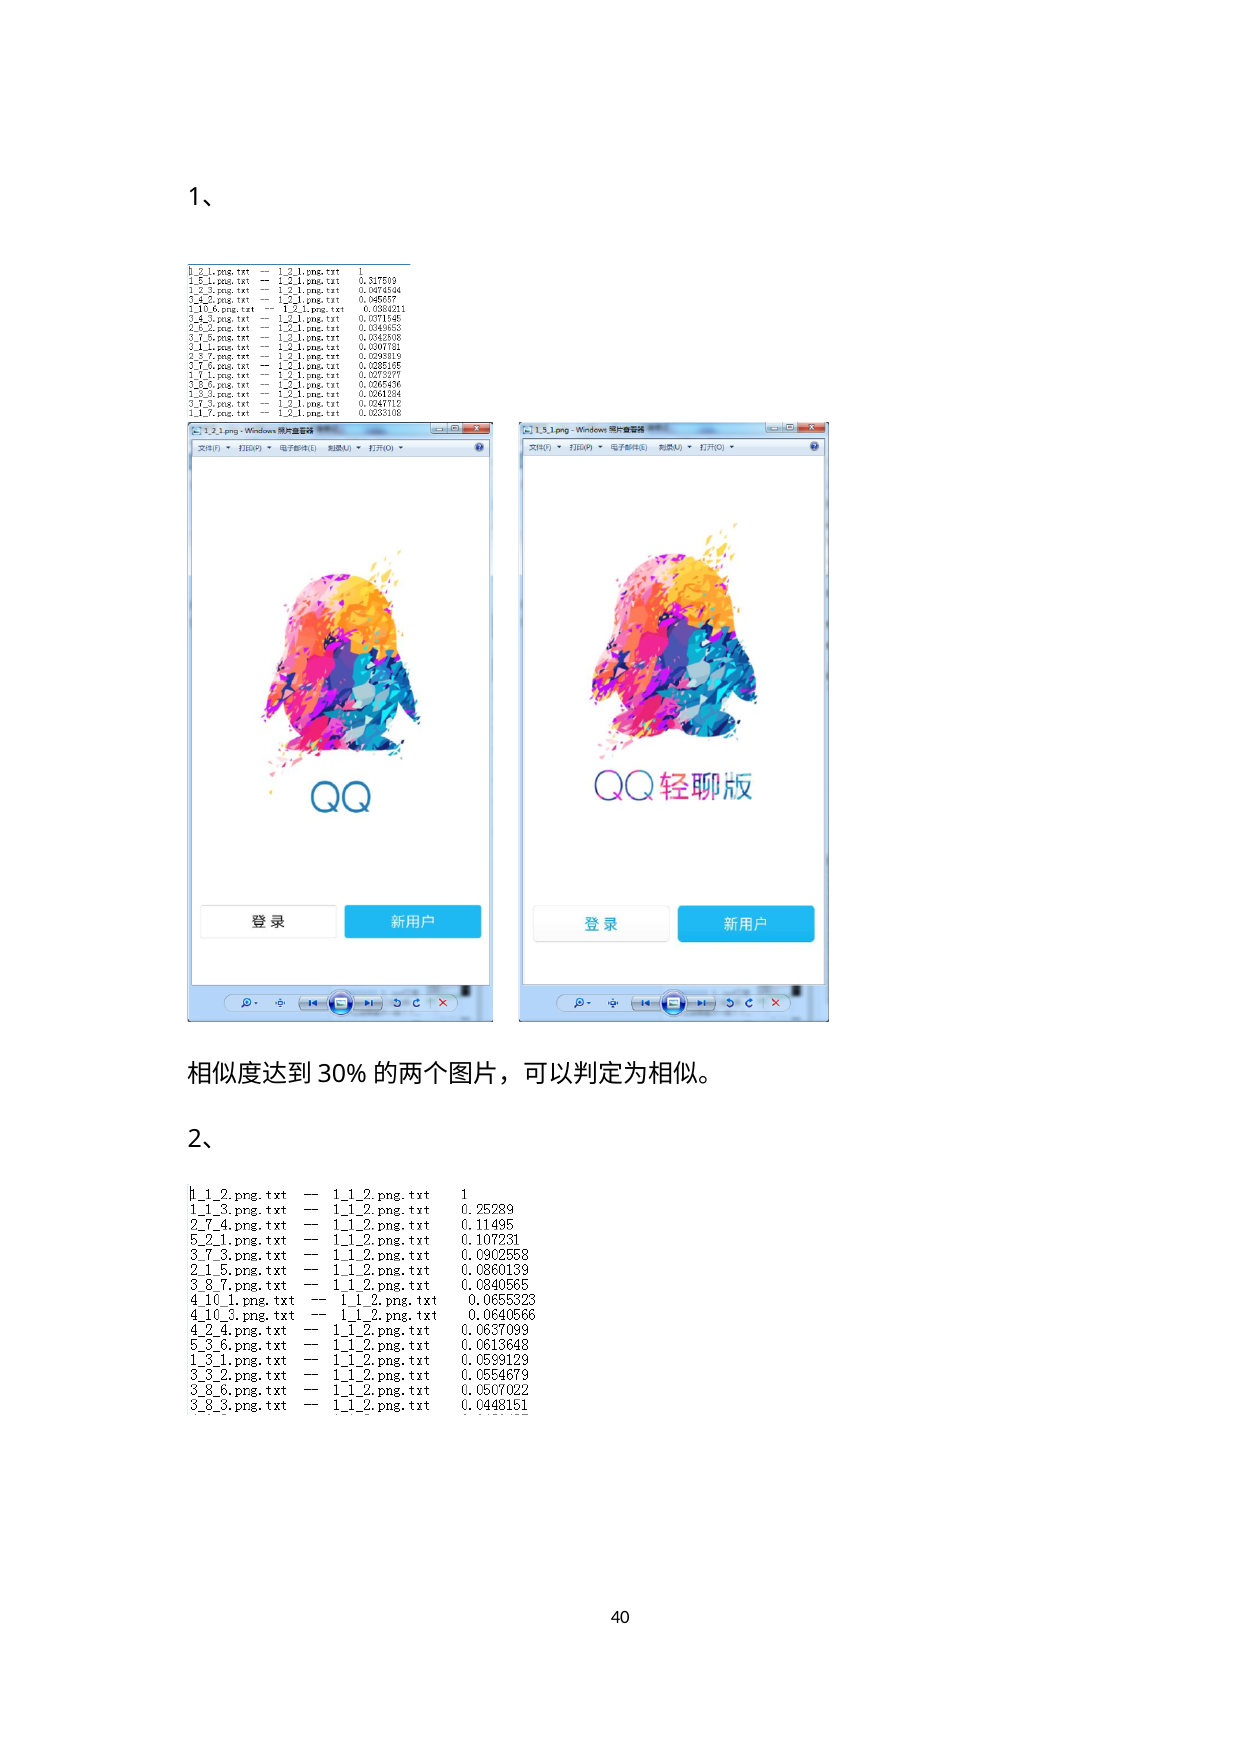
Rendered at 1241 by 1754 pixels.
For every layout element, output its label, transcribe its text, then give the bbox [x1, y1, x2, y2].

picture [187, 422, 493, 1022]
text 1、 [187, 162, 1053, 227]
picture [518, 422, 829, 1022]
picture [187, 264, 411, 418]
text 2、 [187, 1104, 1053, 1169]
picture [187, 1184, 560, 1415]
text 相似度达到30% 的两个图片，可以判定为相似。 [187, 1039, 1053, 1104]
